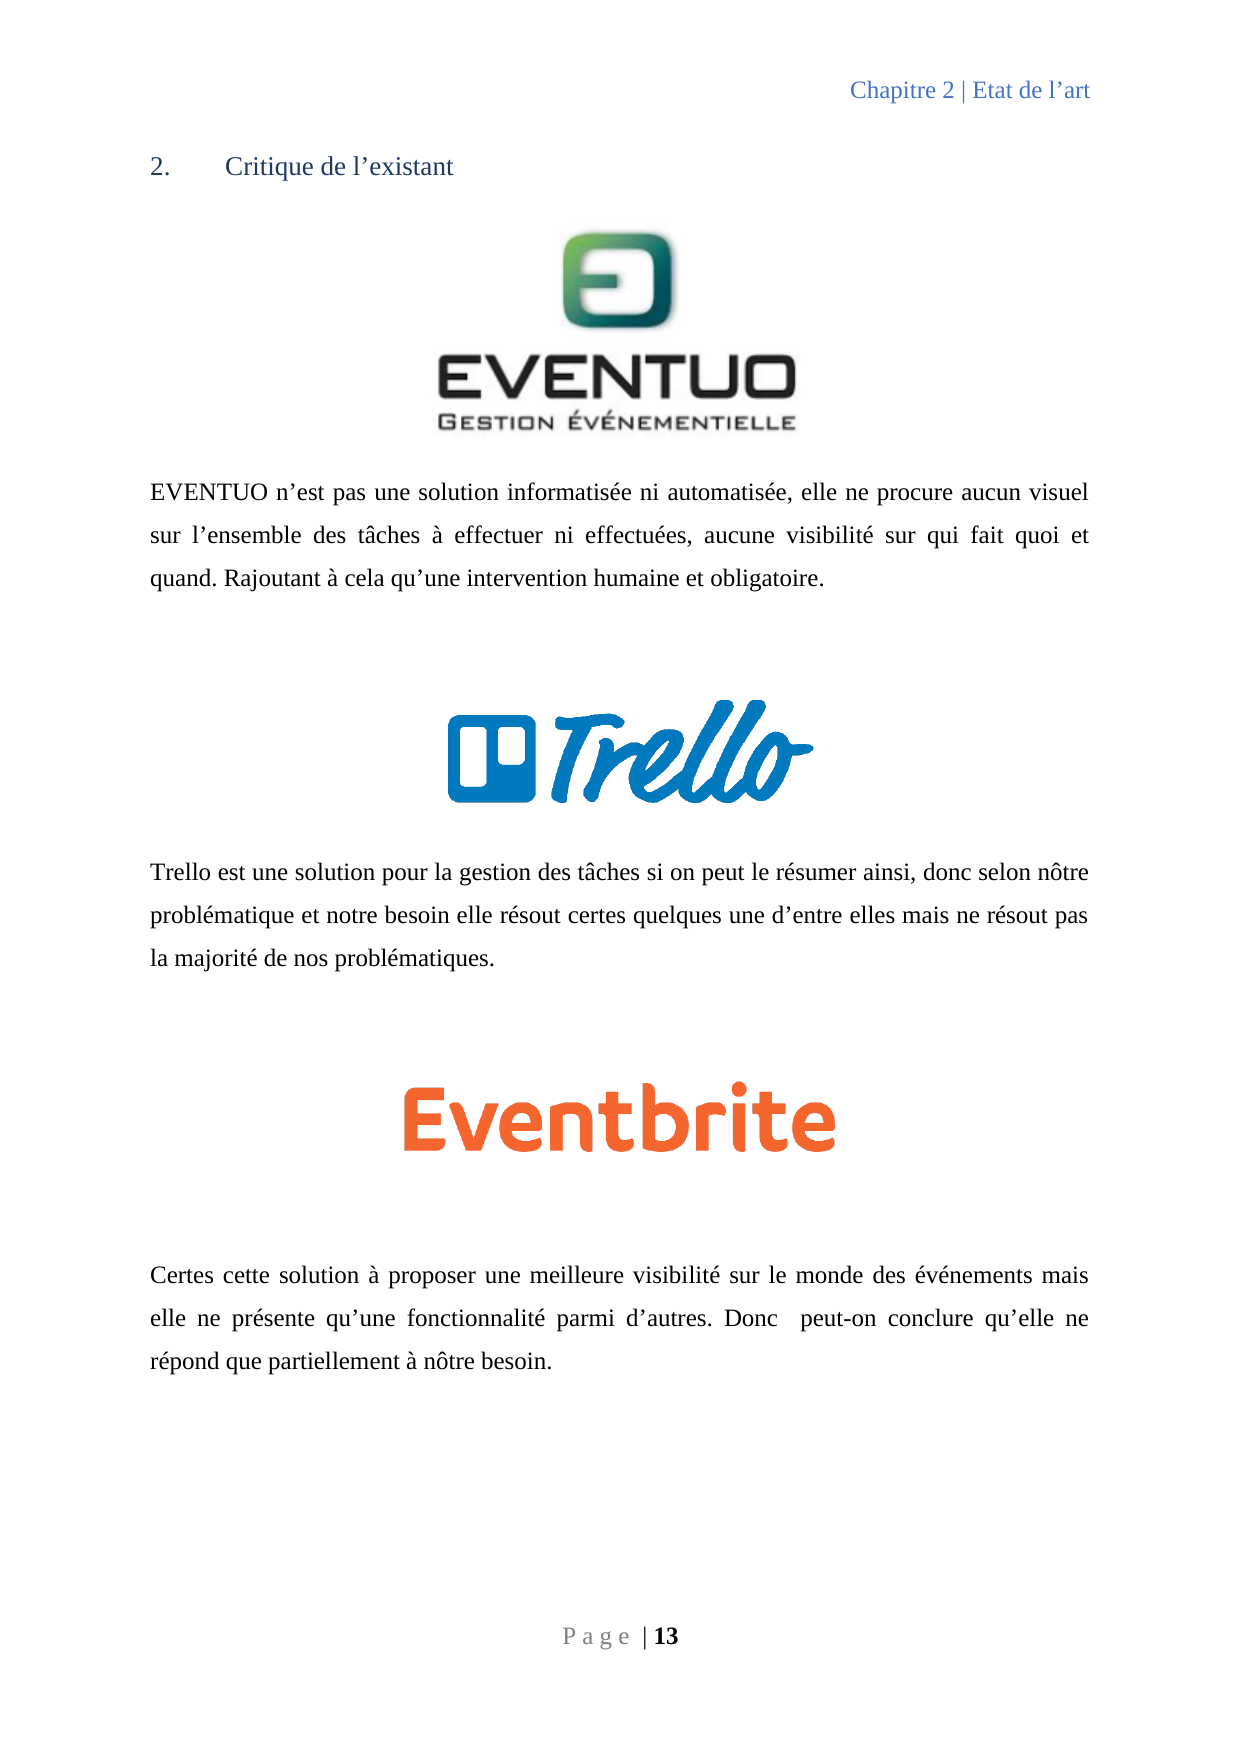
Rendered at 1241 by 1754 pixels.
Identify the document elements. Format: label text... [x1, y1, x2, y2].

text EVENTUO n’est pas une solution informatisée ni automatisée, elle ne procure aucun visuel sur l’ensemble des tâches à effectuer ni effectuées, aucune visibilité sur qui fait quoi et quand. Rajoutant à cela qu’une intervention humaine et obligatoire. [150, 477, 1090, 592]
picture [431, 221, 809, 438]
text Certes cette solution à proposer une meilleure visibilité sur le monde des événements mais elle ne présente qu’une fonctionnalité parmi d’autres. Donc peut-on conclure qu’elle ne répond que partiellement à nôtre besoin. [150, 1260, 1090, 1375]
subtitle Critique de l’existant [150, 150, 1090, 181]
picture [427, 699, 814, 818]
text Trello est une solution pour la gestion des tâches si on peut le résumer ainsi, donc selon nôtre problématique et notre besoin elle résout certes quelques une d’entre elles mais ne résout pas la majorité de nos problématiques. [150, 857, 1090, 972]
picture [402, 1079, 839, 1153]
